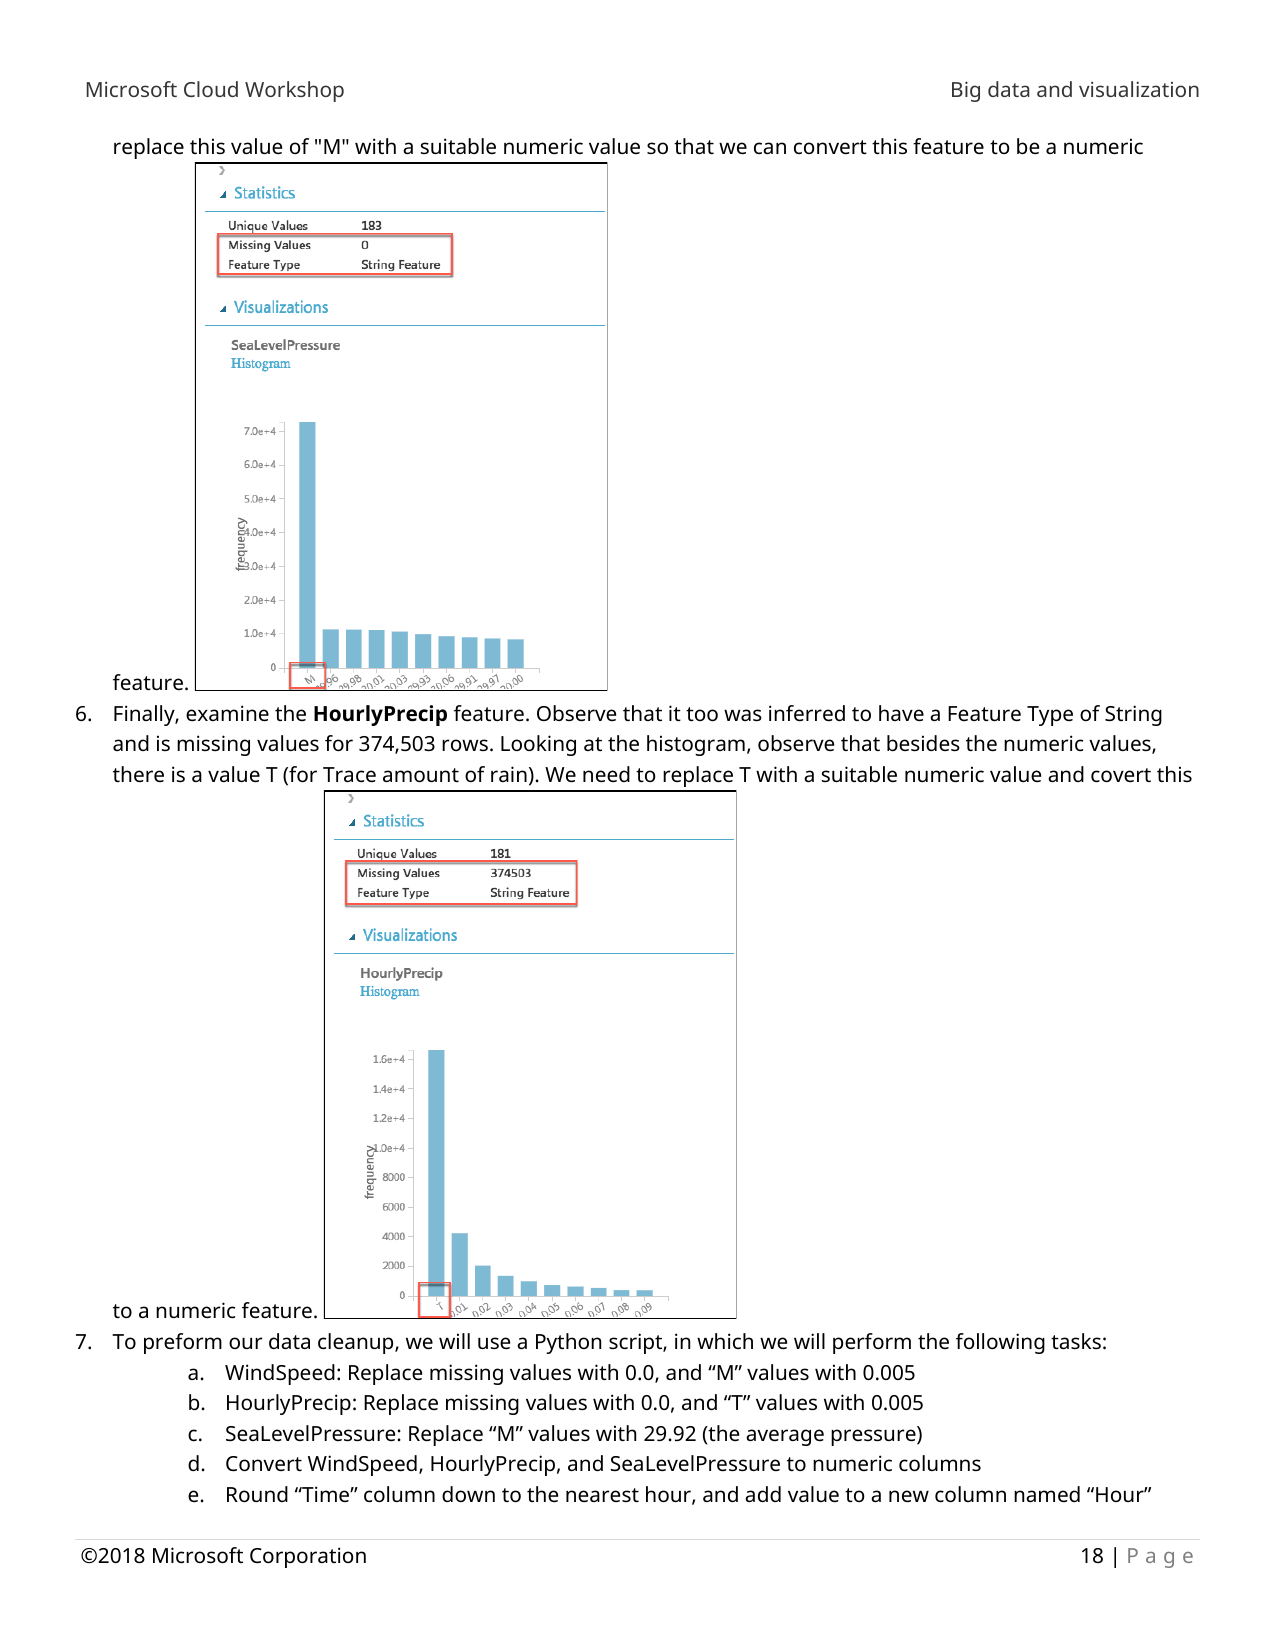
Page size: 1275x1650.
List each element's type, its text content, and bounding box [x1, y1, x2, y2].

picture [323, 790, 737, 1319]
list HourlyPrecip: Replace missing values with 0.0, and “T” values with 0.005 [187, 1388, 1200, 1417]
list WindSpeed: Replace missing values with 0.0, and “M” values with 0.005 [187, 1358, 1200, 1386]
list SeaLevelPressure: Replace “M” values with 29.92 (the average pressure) [187, 1419, 1200, 1447]
list To preform our data cleanup, we will use a Python script, in which we will perform the following tasks: [75, 1327, 1200, 1356]
picture [194, 162, 608, 691]
list Round “Time” column down to the nearest hour, and add value to a new column named “Hour” [187, 1480, 1200, 1509]
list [75, 132, 1200, 697]
list Convert WindSpeed, HourlyPrecip, and SeaLevelPressure to numeric columns [187, 1449, 1200, 1478]
